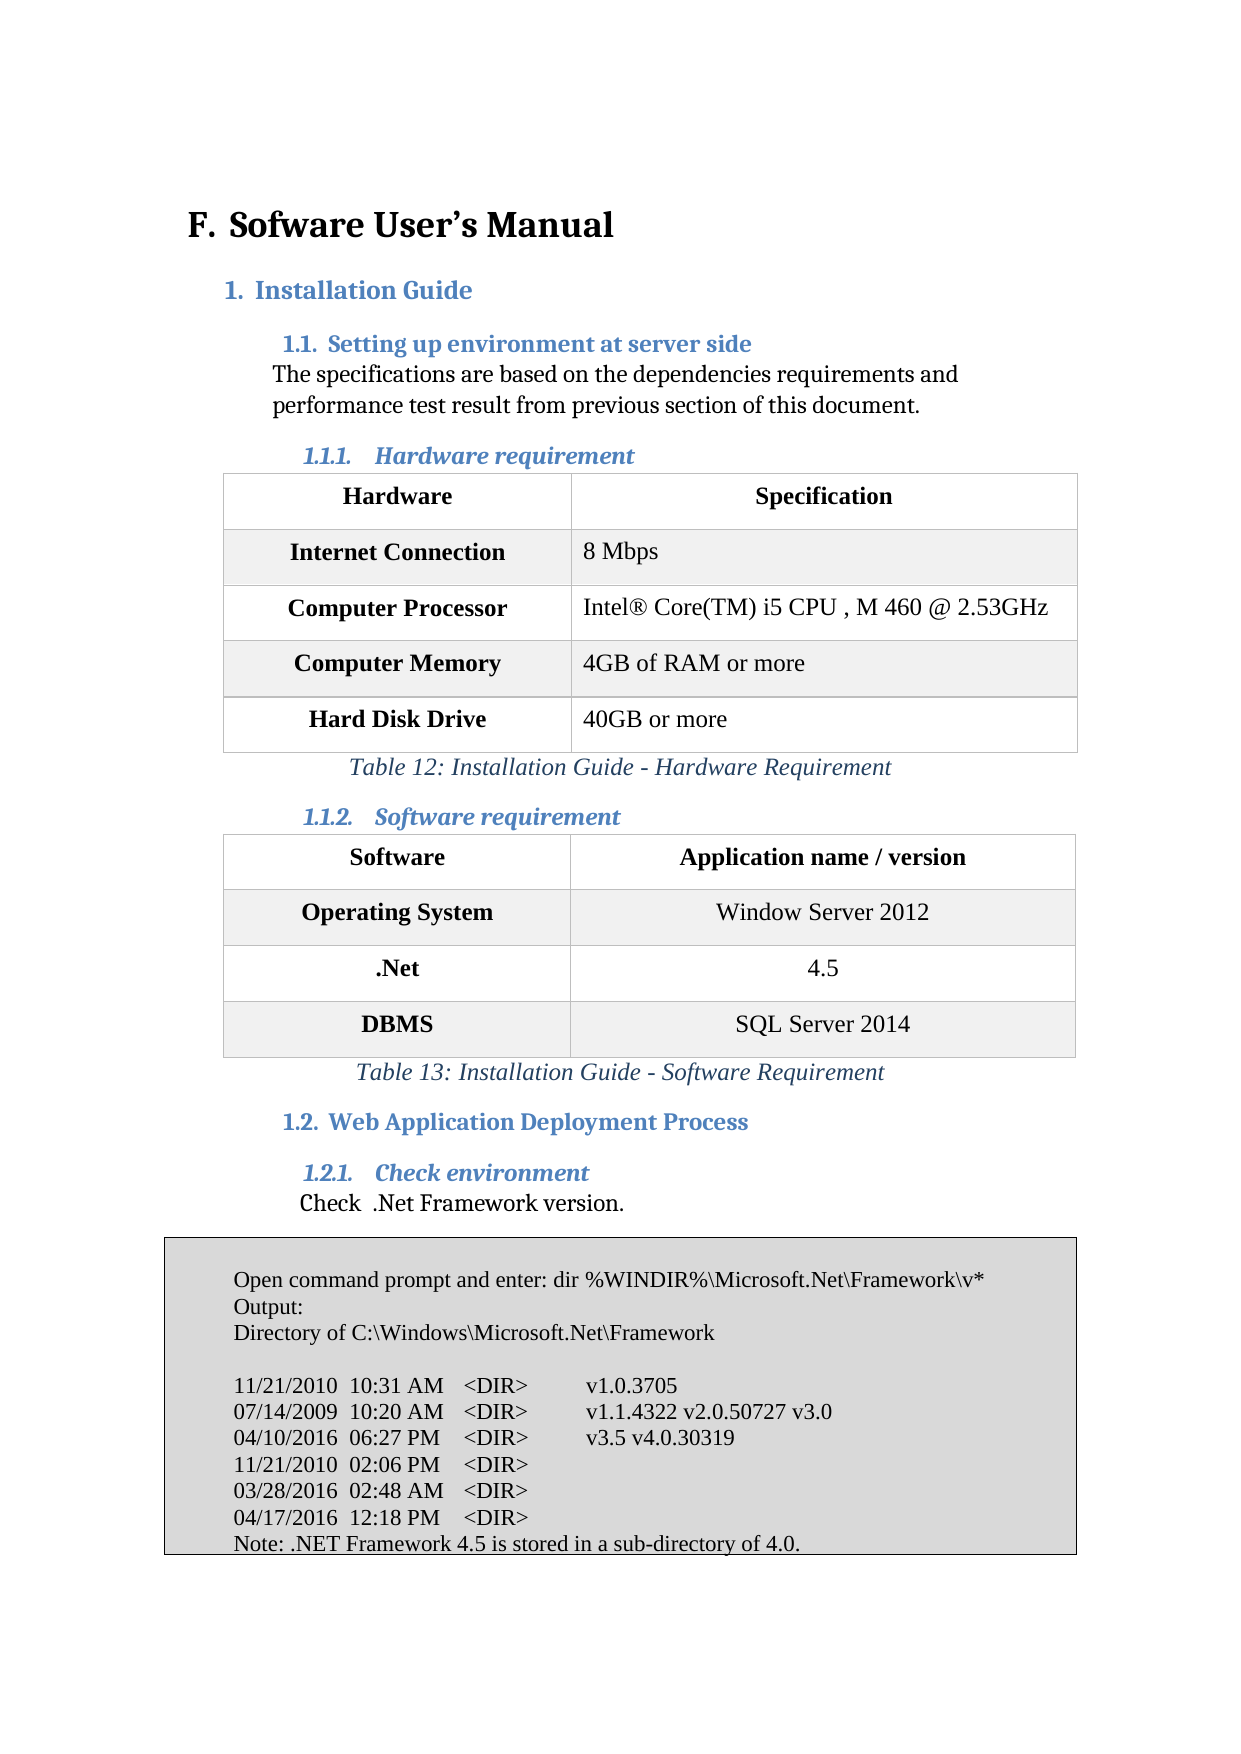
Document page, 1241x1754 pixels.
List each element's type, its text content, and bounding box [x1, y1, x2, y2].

text Table 12: Installation Guide - Hardware Requirement [348, 753, 996, 781]
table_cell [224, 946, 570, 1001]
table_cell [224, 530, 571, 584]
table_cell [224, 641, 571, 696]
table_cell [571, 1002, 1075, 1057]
text Table 13: Installation Guide - Software Requirement [356, 1058, 996, 1086]
text The specifications are based on the dependencies requirements and performance test result from previous section of this document. [272, 360, 996, 419]
text Check .Net Framework version. [300, 1189, 996, 1218]
subtitle Hardware requirement [304, 442, 1090, 471]
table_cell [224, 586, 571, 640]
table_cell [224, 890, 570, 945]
subtitle Check environment [304, 1159, 1090, 1187]
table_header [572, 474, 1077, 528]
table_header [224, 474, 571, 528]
subtitle Setting up environment at server side [283, 330, 1090, 358]
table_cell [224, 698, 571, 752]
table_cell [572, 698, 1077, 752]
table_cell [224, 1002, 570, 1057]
subtitle Web Application Deployment Process [283, 1108, 1090, 1136]
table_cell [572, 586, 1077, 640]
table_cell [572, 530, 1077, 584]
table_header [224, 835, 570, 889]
subtitle Software requirement [304, 803, 1090, 832]
list Sofware User’s Manual [187, 204, 1090, 247]
subtitle Installation Guide [225, 275, 1090, 307]
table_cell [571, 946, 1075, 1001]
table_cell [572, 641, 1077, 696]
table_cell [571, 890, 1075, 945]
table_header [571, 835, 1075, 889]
